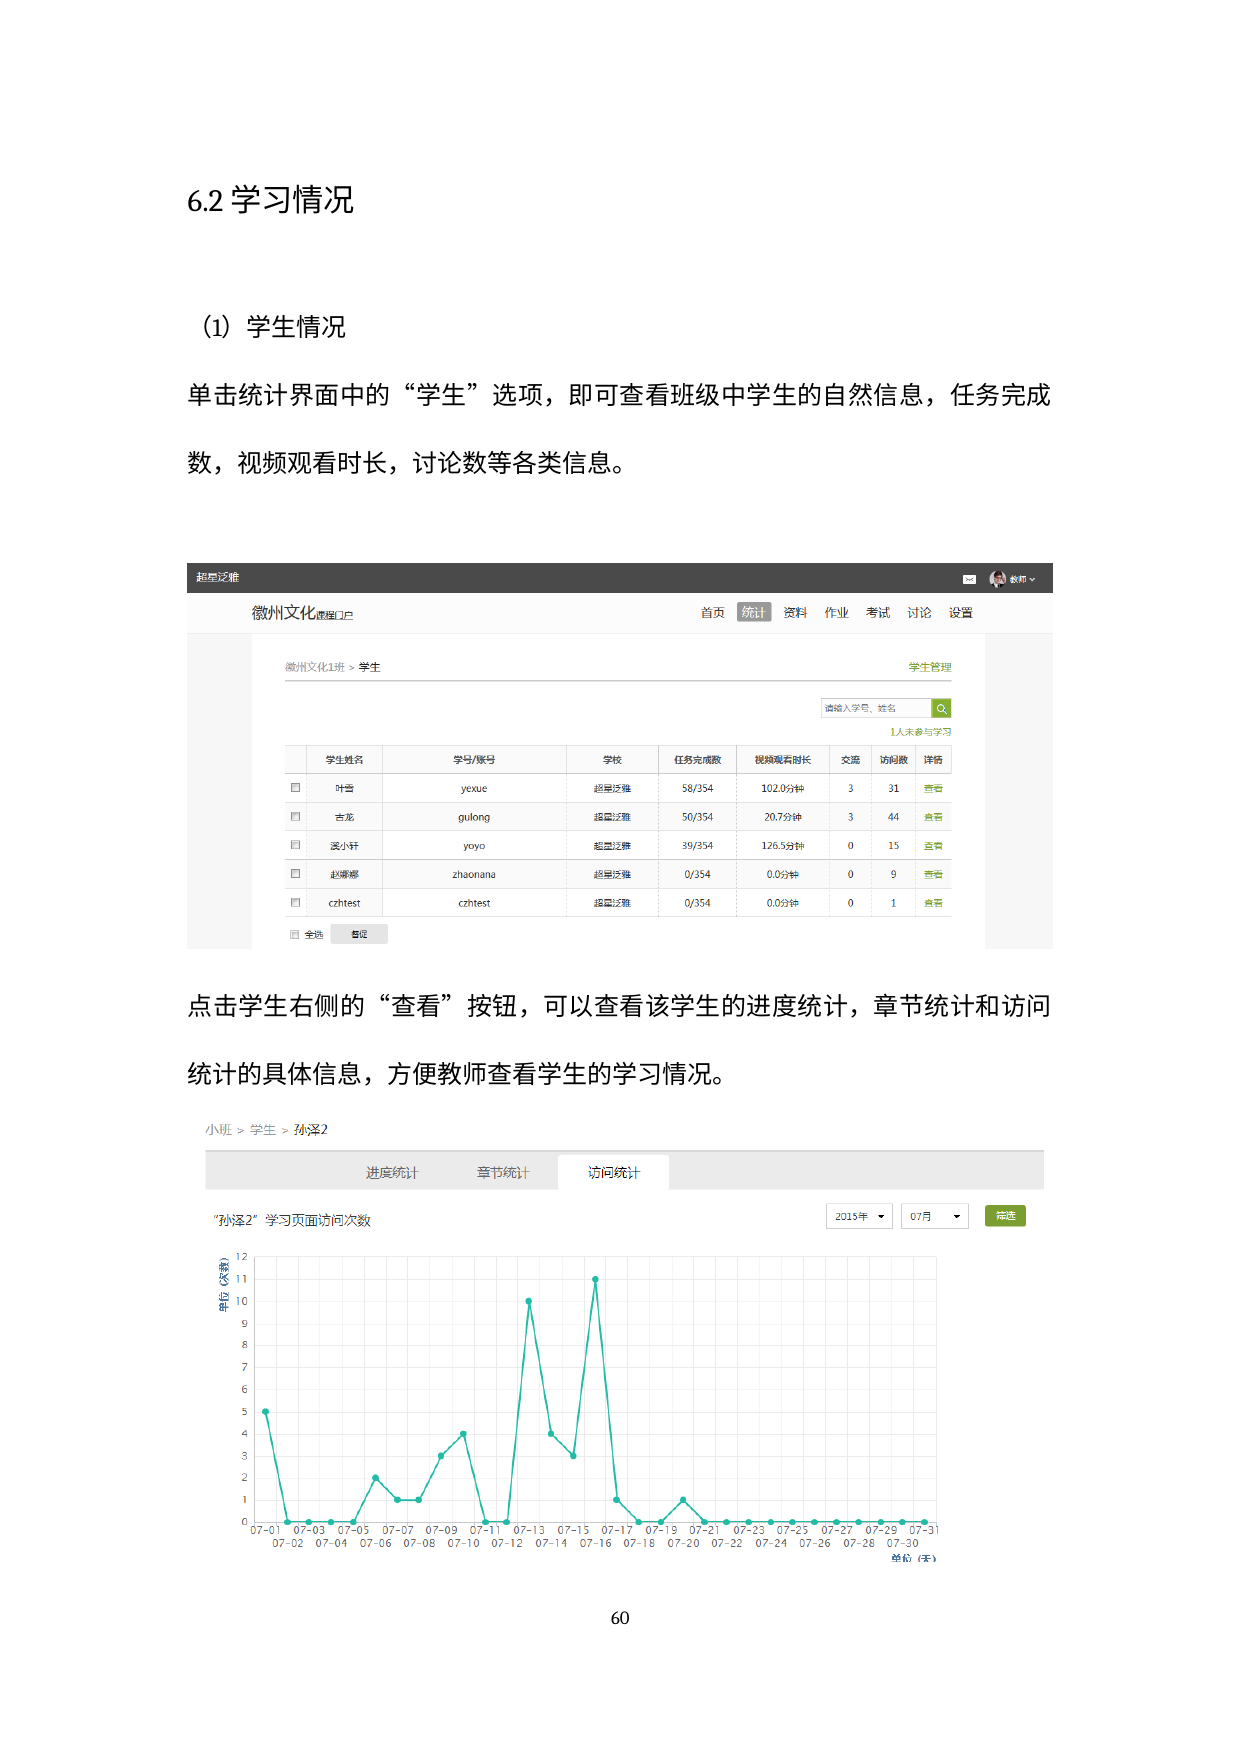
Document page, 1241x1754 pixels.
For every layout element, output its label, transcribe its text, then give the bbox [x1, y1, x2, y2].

picture [187, 1106, 1052, 1562]
text （1）学生情况 [187, 292, 1053, 360]
text 点击学生右侧的“查看”按钮，可以查看该学生的进度统计，章节统计和访问统计的具体信息，方便教师查看学生的学习情况。 [187, 971, 1053, 1107]
picture [187, 563, 1053, 949]
subtitle 6.2学习情况 [187, 164, 1053, 232]
text 单击统计界面中的“学生”选项，即可查看班级中学生的自然信息，任务完成数，视频观看时长，讨论数等各类信息。 [187, 360, 1053, 496]
